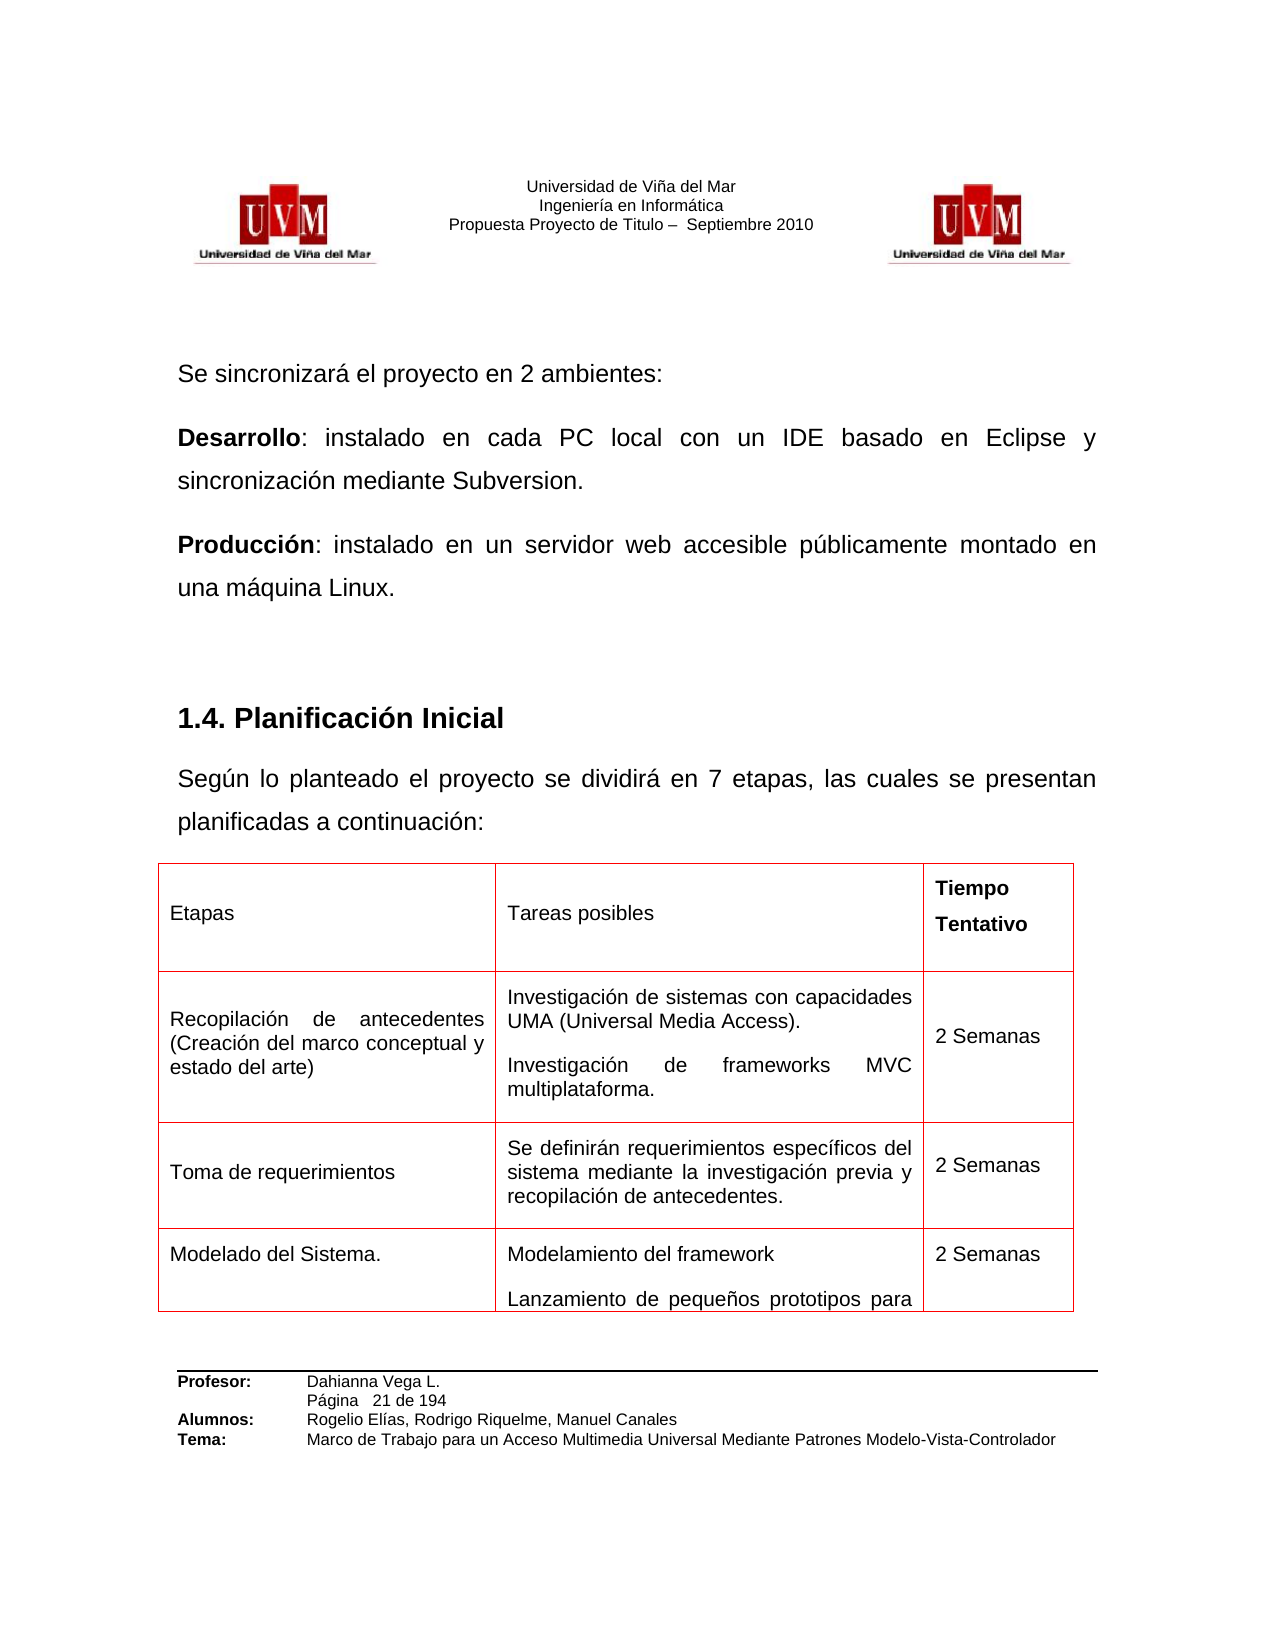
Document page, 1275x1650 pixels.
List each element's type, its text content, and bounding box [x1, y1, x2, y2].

list Producción: instalado en un servidor web accesible públicamente montado en una máquina Linux. [177, 530, 1098, 602]
table_cell 2 Semanas [924, 1229, 1073, 1311]
table_cell Recopilación de antecedentes (Creación del marco conceptual y estado del arte) [159, 972, 495, 1122]
table_cell Modelamiento del framework Lanzamiento de pequeños prototipos para hacer pruebas del framework MVC. [496, 1229, 923, 1311]
table_cell 2 Semanas [924, 972, 1073, 1122]
table_cell Se definirán requerimientos específicos del sistema mediante la investigación previa y recopilación de antecedentes. [496, 1123, 923, 1228]
list Desarrollo: instalado en cada PC local con un IDE basado en Eclipse y sincronización mediante Subversion. [177, 423, 1098, 495]
table_header Tareas posibles [496, 864, 923, 971]
subtitle 1.4. Planificación Inicial [177, 701, 1098, 734]
table_header Etapas [159, 864, 495, 971]
table_header Tiempo Tentativo [924, 864, 1073, 971]
picture [871, 176, 1084, 267]
table_cell Modelado del Sistema. [159, 1229, 495, 1311]
table_cell Toma de requerimientos [159, 1123, 495, 1228]
table_cell 2 Semanas [924, 1123, 1073, 1228]
list Según lo planteado el proyecto se dividirá en 7 etapas, las cuales se presentan planificadas a continuación: [177, 764, 1098, 836]
picture [177, 176, 390, 267]
table_cell Investigación de sistemas con capacidades UMA (Universal Media Access). Investigación de frameworks MVC multiplataforma. [496, 972, 923, 1122]
text Se sincronizará el proyecto en 2 ambientes: [177, 359, 1098, 388]
